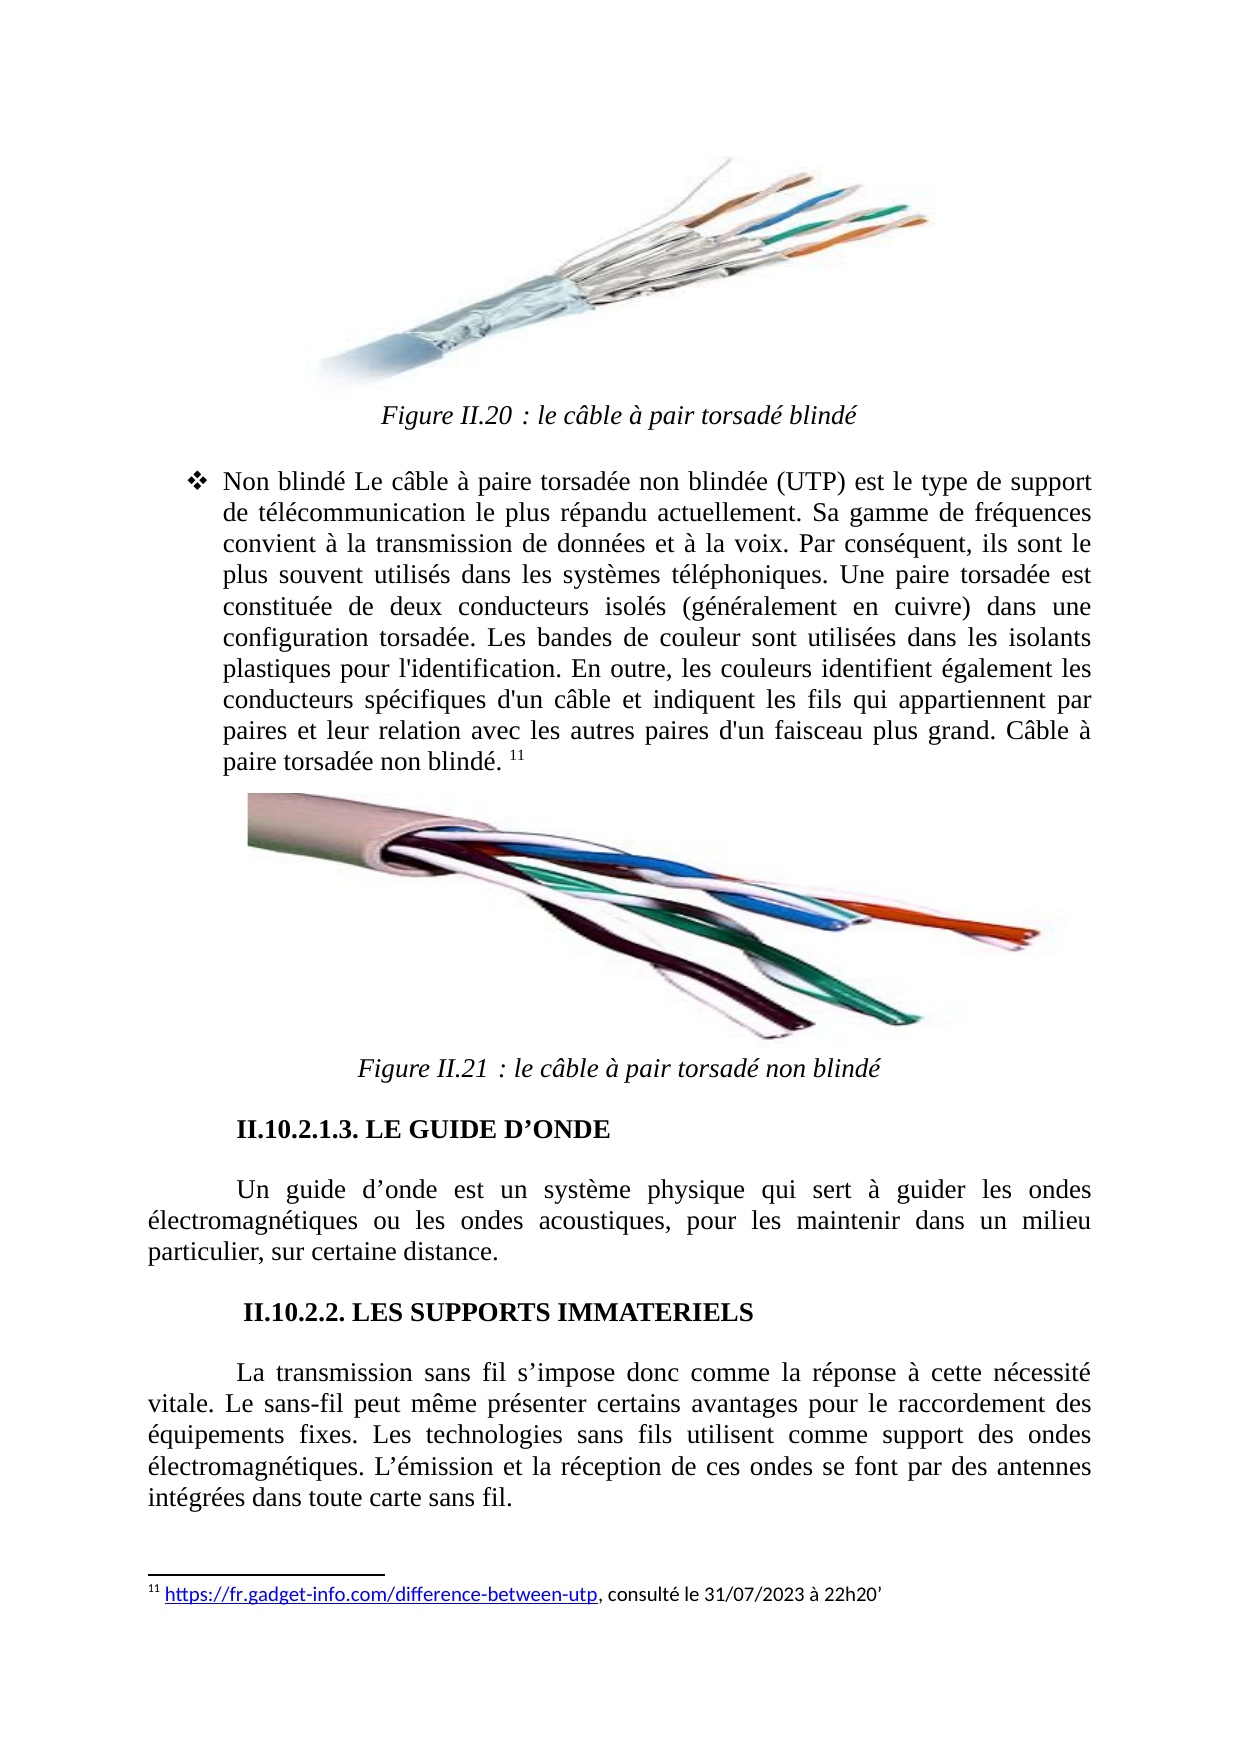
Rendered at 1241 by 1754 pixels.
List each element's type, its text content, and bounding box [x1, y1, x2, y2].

picture [302, 147, 1012, 400]
text La transmission sans fil s’impose donc comme la réponse à cette nécessité vitale. Le sans-fil peut même présenter certains avantages pour le raccordement des équipements fixes. Les technologies sans fils utilisent comme support des ondes électromagnétiques. L’émission et la réception de ces ondes se font par des antennes intégrées dans toute carte sans fil. [148, 1356, 1093, 1512]
picture [247, 793, 1067, 1053]
text II.10.2.1.3. LE GUIDE D’ONDE [148, 1113, 1093, 1144]
text Figure II.20 : le câble à pair torsadé blindé [148, 399, 1093, 430]
text Un guide d’onde est un système physique qui sert à guider les ondes électromagnétiques ou les ondes acoustiques, pour les maintenir dans un milieu particulier, sur certaine distance. [148, 1173, 1093, 1267]
list Non blindé Le câble à paire torsadée non blindée (UTP) est le type de support de télécommunication le plus répandu actuellement. Sa gamme de fréquences convient à la transmission de données et à la voix. Par conséquent, ils sont le plus souvent utilisés dans les systèmes téléphoniques. Une paire torsadée est constituée de deux conducteurs isolés (généralement en cuivre) dans une configuration torsadée. Les bandes de couleur sont utilisées dans les isolants plastiques pour l'identification. En outre, les couleurs identifient également les conducteurs spécifiques d'un câble et indiquent les fils qui appartiennent par paires et leur relation avec les autres paires d'un faisceau plus grand. Câble à paire torsadée non blindé. [185, 465, 1093, 776]
text Figure II.21 : le câble à pair torsadé non blindé [148, 1053, 1093, 1084]
text II.10.2.2. LES SUPPORTS IMMATERIELS [148, 1296, 1093, 1327]
